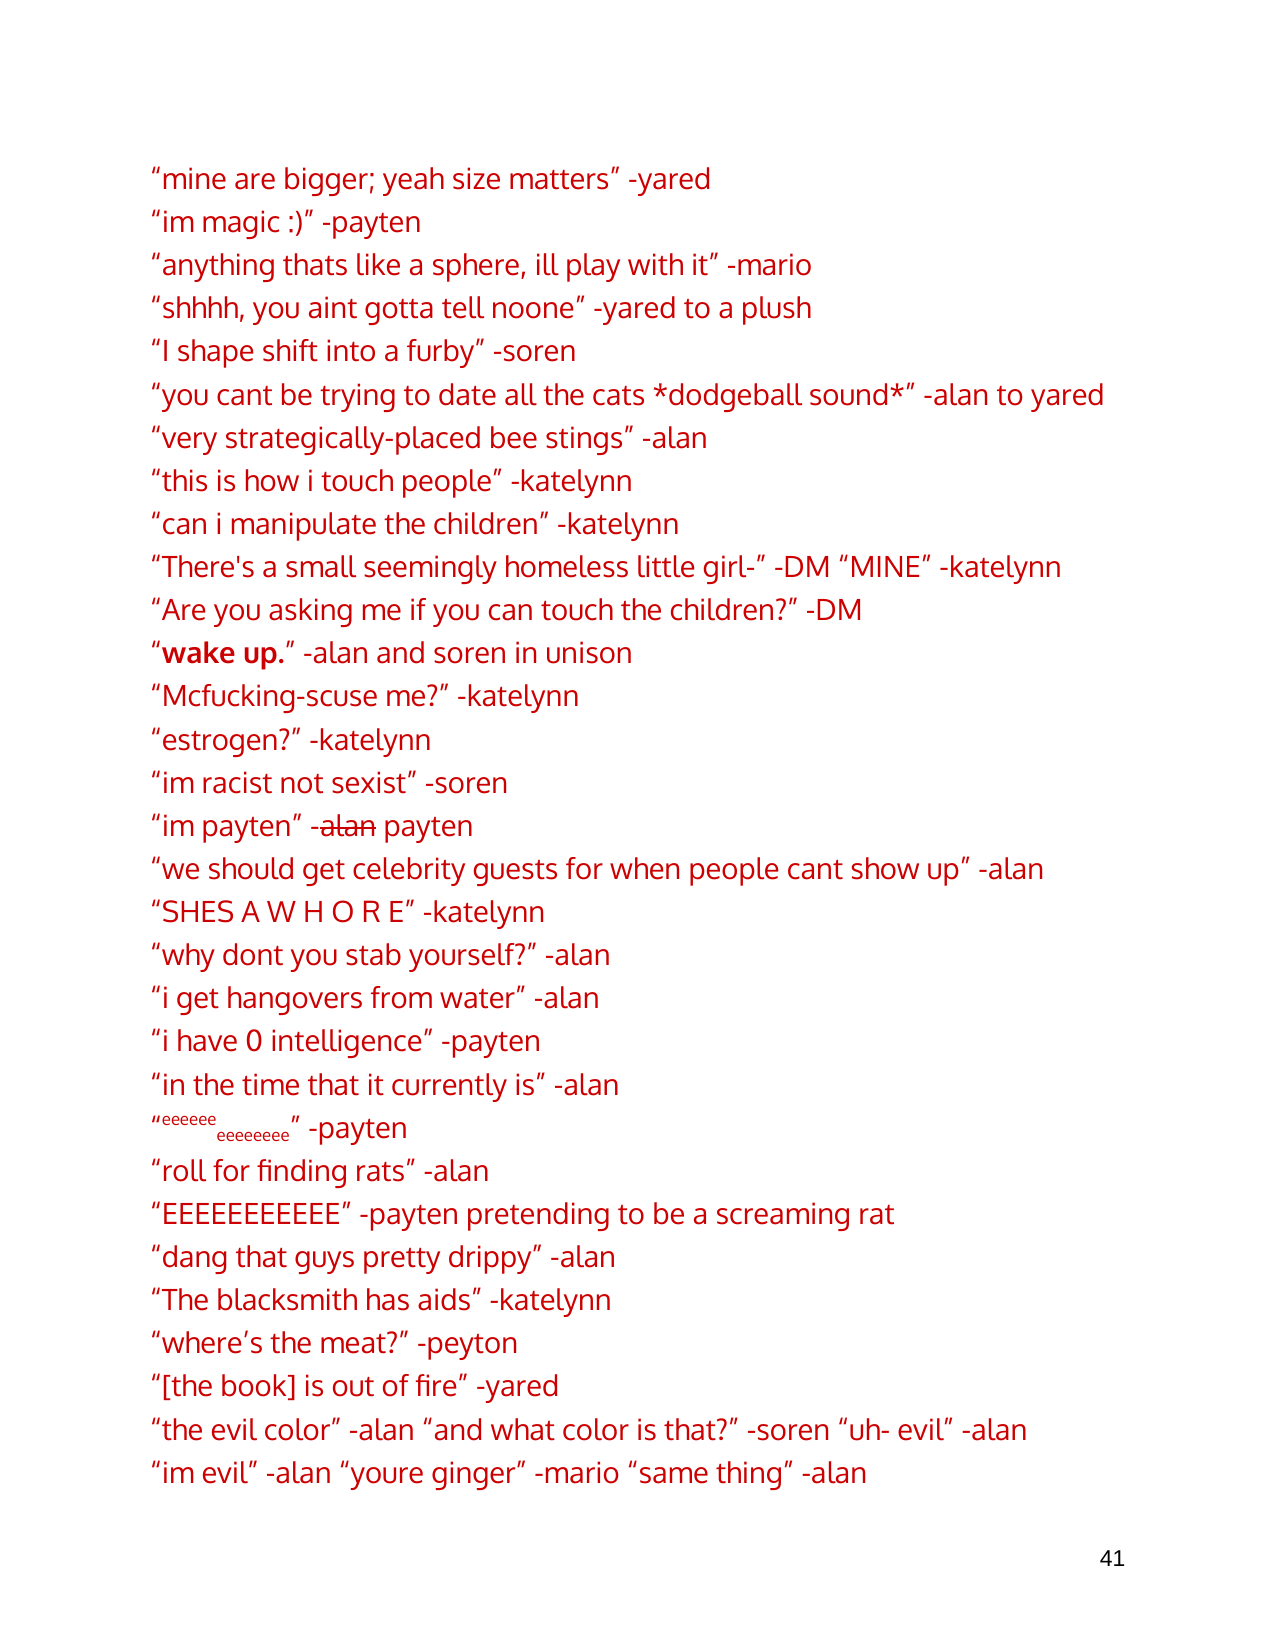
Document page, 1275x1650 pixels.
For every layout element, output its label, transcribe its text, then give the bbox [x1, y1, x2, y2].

text “anything thats like a sphere, ill play with it” -mario [150, 246, 1125, 282]
text “estrogen?” -katelynn [150, 720, 1125, 757]
text “shhhh, you aint gotta tell noone” -yared to a plush [150, 289, 1125, 326]
text “Mcfucking-scuse me?” -katelynn [150, 677, 1125, 714]
text “im payten” -alan payten [150, 806, 1125, 843]
text “im magic :)” -payten [150, 202, 1125, 239]
text “this is how i touch people” -katelynn [150, 461, 1125, 498]
text “[the book] is out of fire” -yared [150, 1367, 1125, 1404]
text “im evil” -alan “youre ginger” -mario “same thing” -alan [150, 1453, 1125, 1490]
text “where’s the meat?” -peyton [150, 1324, 1125, 1361]
text “dang that guys pretty drippy” -alan [150, 1237, 1125, 1274]
text “roll for finding rats” -alan [150, 1151, 1125, 1188]
text “can i manipulate the children” -katelynn [150, 504, 1125, 541]
text “I shape shift into a furby” -soren [150, 332, 1125, 369]
text “The blacksmith has aids” -katelynn [150, 1281, 1125, 1317]
text “why dont you stab yourself?” -alan [150, 936, 1125, 972]
text “very strategically-placed bee stings” -alan [150, 418, 1125, 455]
text “There's a small seemingly homeless little girl-” -DM “MINE” -katelynn [150, 547, 1125, 584]
text “in the time that it currently is” -alan [150, 1065, 1125, 1102]
text “EEEEEEEEEEE” -payten pretending to be a screaming rat [150, 1194, 1125, 1231]
text “im racist not sexist” -soren [150, 763, 1125, 800]
text “SHES A W H O R E” -katelynn [150, 892, 1125, 929]
text “wake up.” -alan and soren in unison [150, 634, 1125, 671]
text “i have 0 intelligence” -payten [150, 1022, 1125, 1059]
text “i get hangovers from water” -alan [150, 979, 1125, 1016]
text “we should get celebrity guests for when people cant show up” -alan [150, 849, 1125, 886]
text “Are you asking me if you can touch the children?” -DM [150, 591, 1125, 627]
text “the evil color” -alan “and what color is that?” -soren “uh- evil” -alan [150, 1410, 1125, 1447]
text “mine are bigger; yeah size matters” -yared [150, 159, 1125, 196]
text “eeeeeeeeeeeeee” -payten [150, 1108, 1125, 1145]
text “you cant be trying to date all the cats *dodgeball sound*” -alan to yared [150, 375, 1125, 412]
